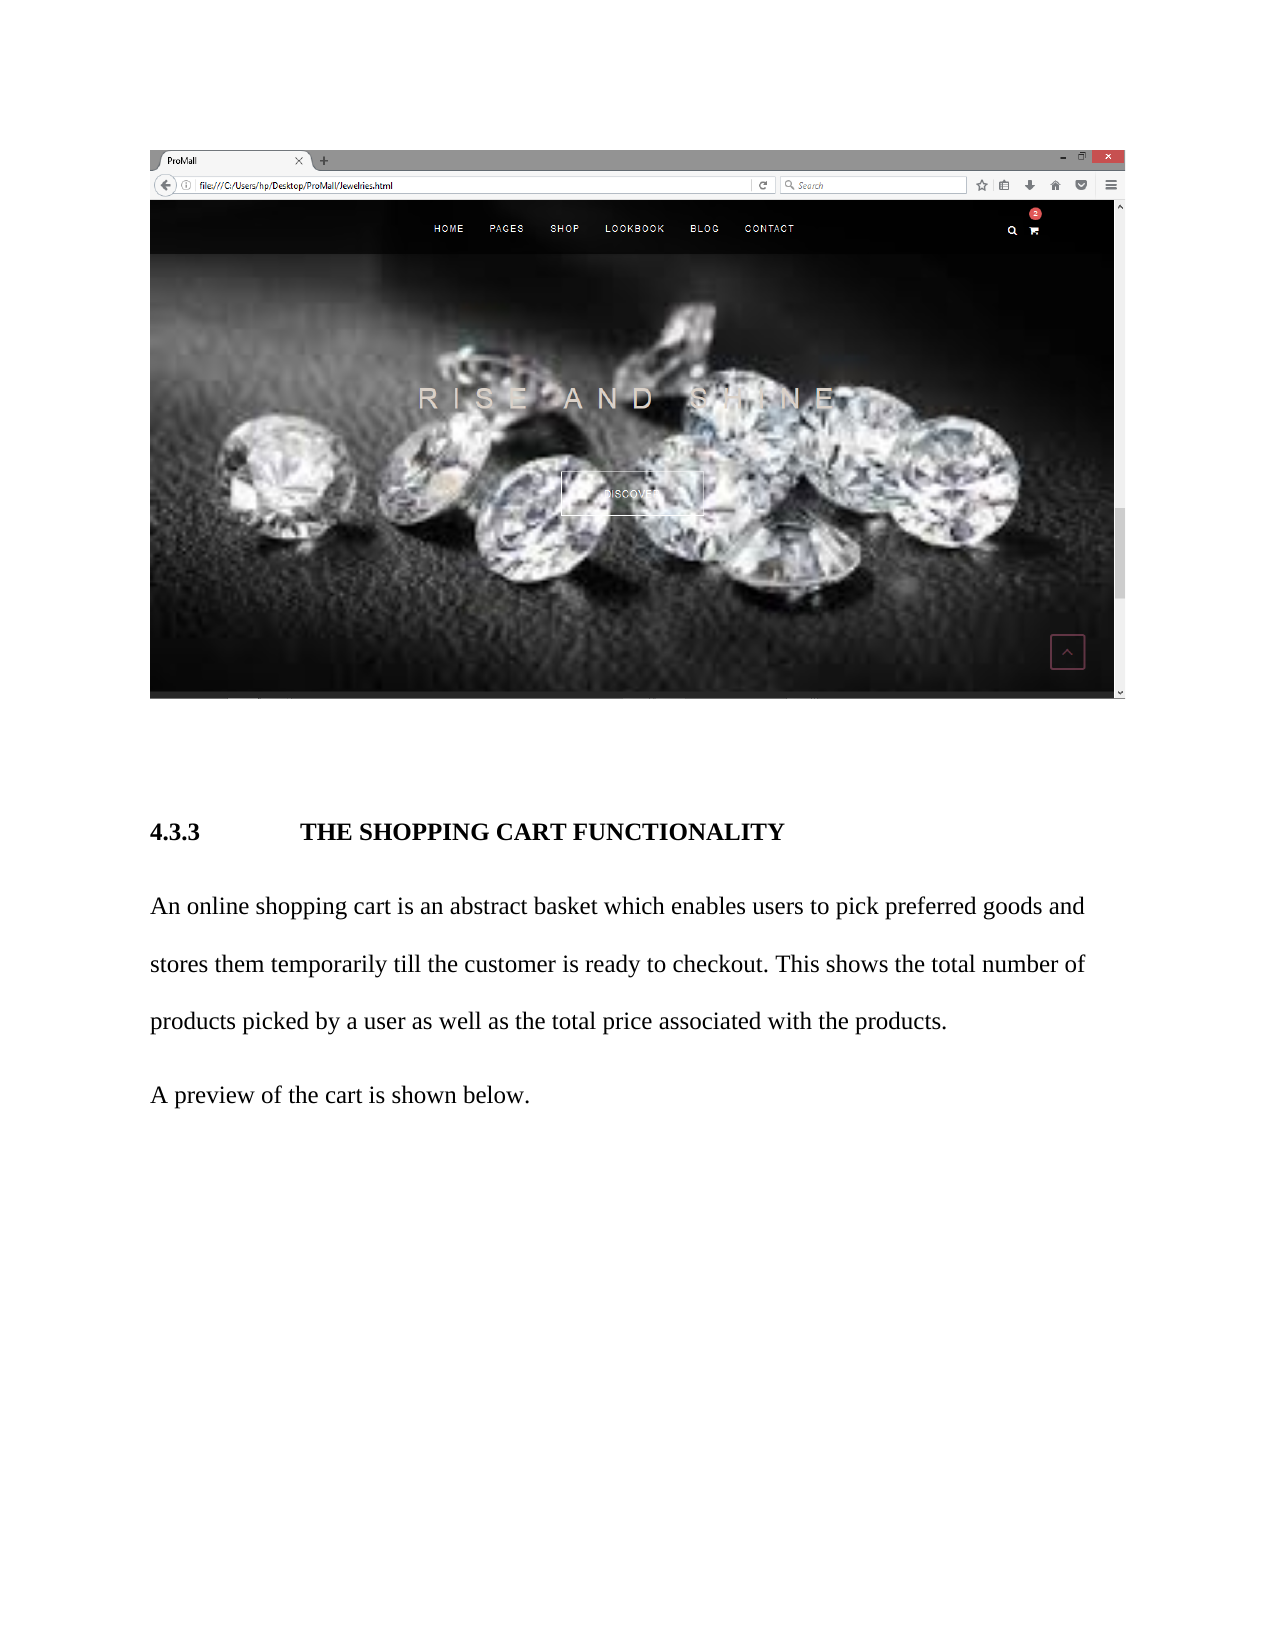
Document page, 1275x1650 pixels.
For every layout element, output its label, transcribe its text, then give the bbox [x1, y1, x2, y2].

picture [150, 150, 1125, 699]
text 4.3.3 THE SHOPPING CART FUNCTIONALITY [150, 817, 1125, 846]
text A preview of the cart is shown below. [150, 1080, 1125, 1109]
text An online shopping cart is an abstract basket which enables users to pick preferred goods and stores them temporarily till the customer is ready to checkout. This shows the total number of products picked by a user as well as the total price associated with the products. [150, 891, 1125, 1035]
